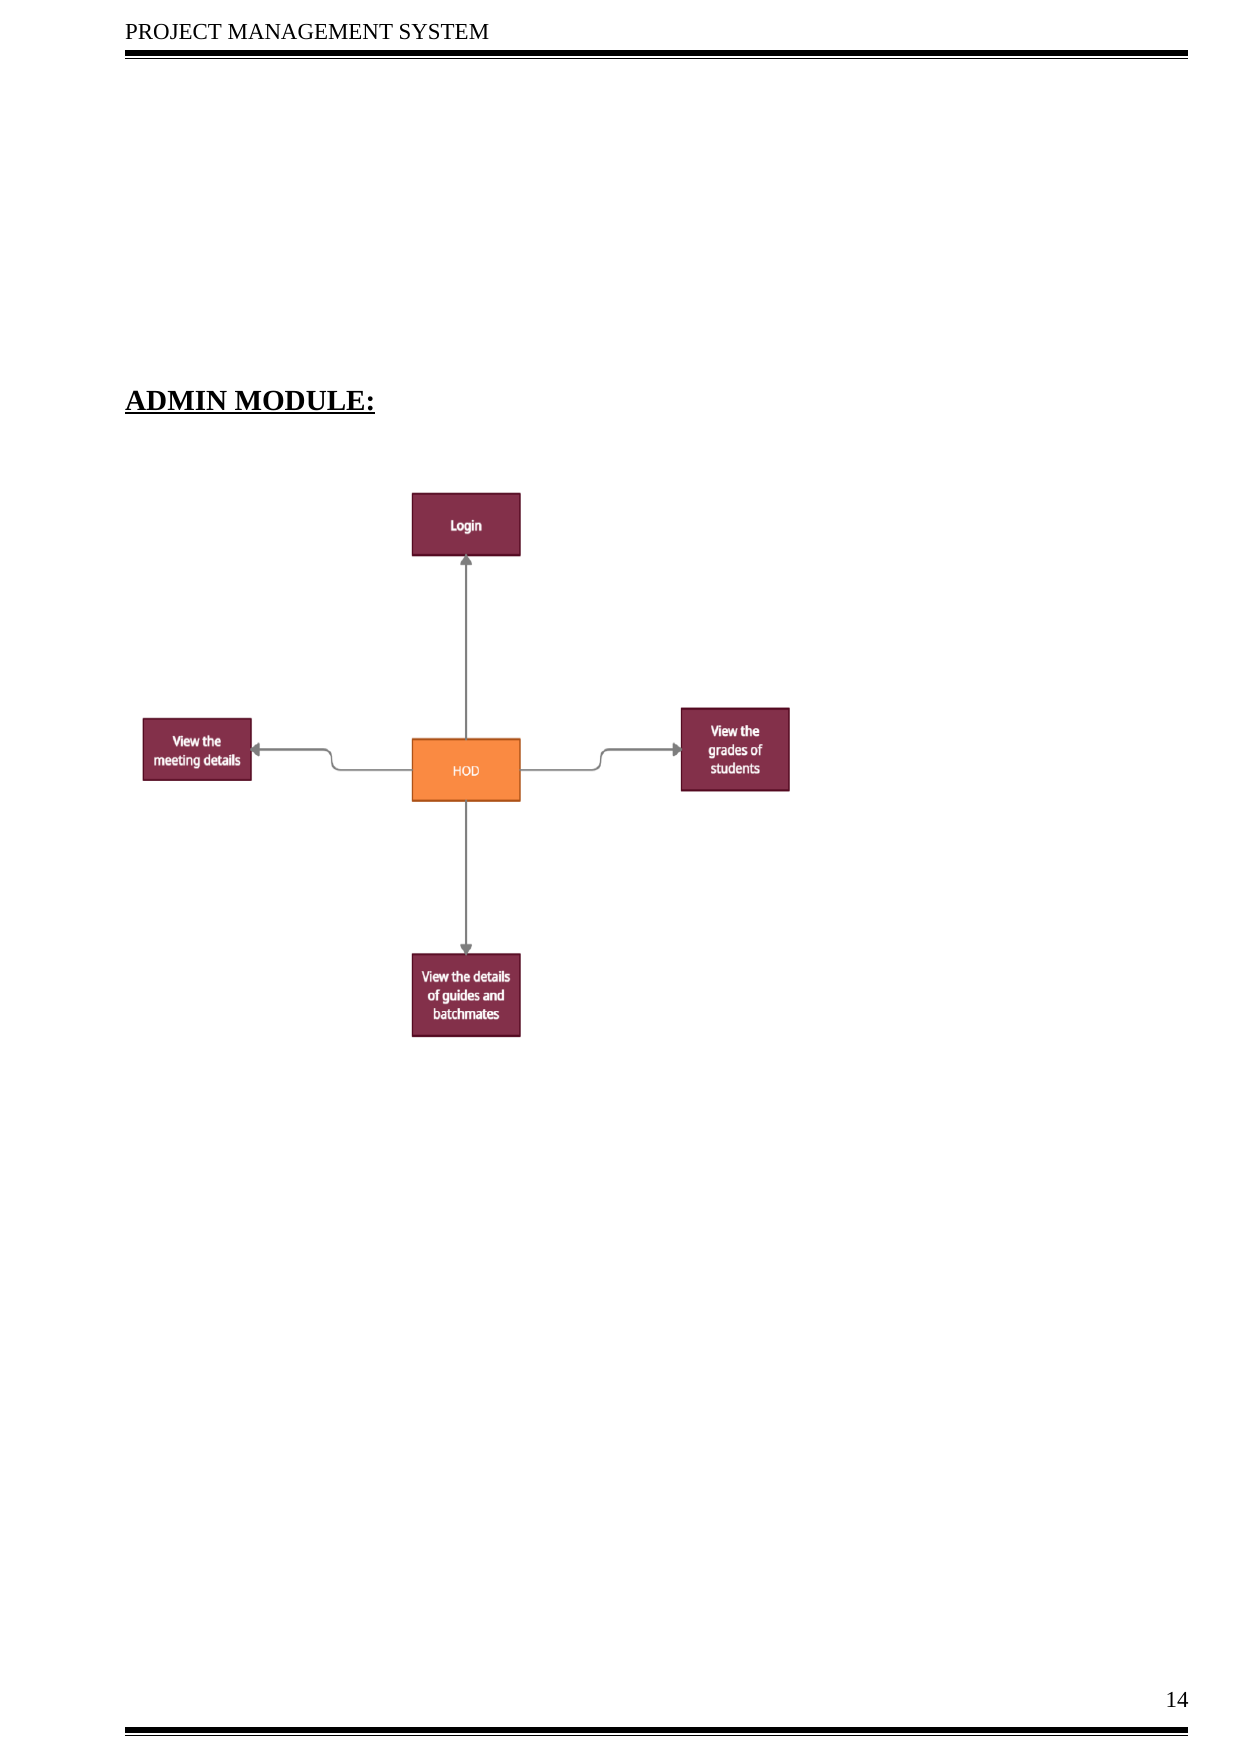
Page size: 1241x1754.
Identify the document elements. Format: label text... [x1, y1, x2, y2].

picture [125, 473, 807, 1056]
text ADMIN MODULE: [125, 383, 1188, 416]
